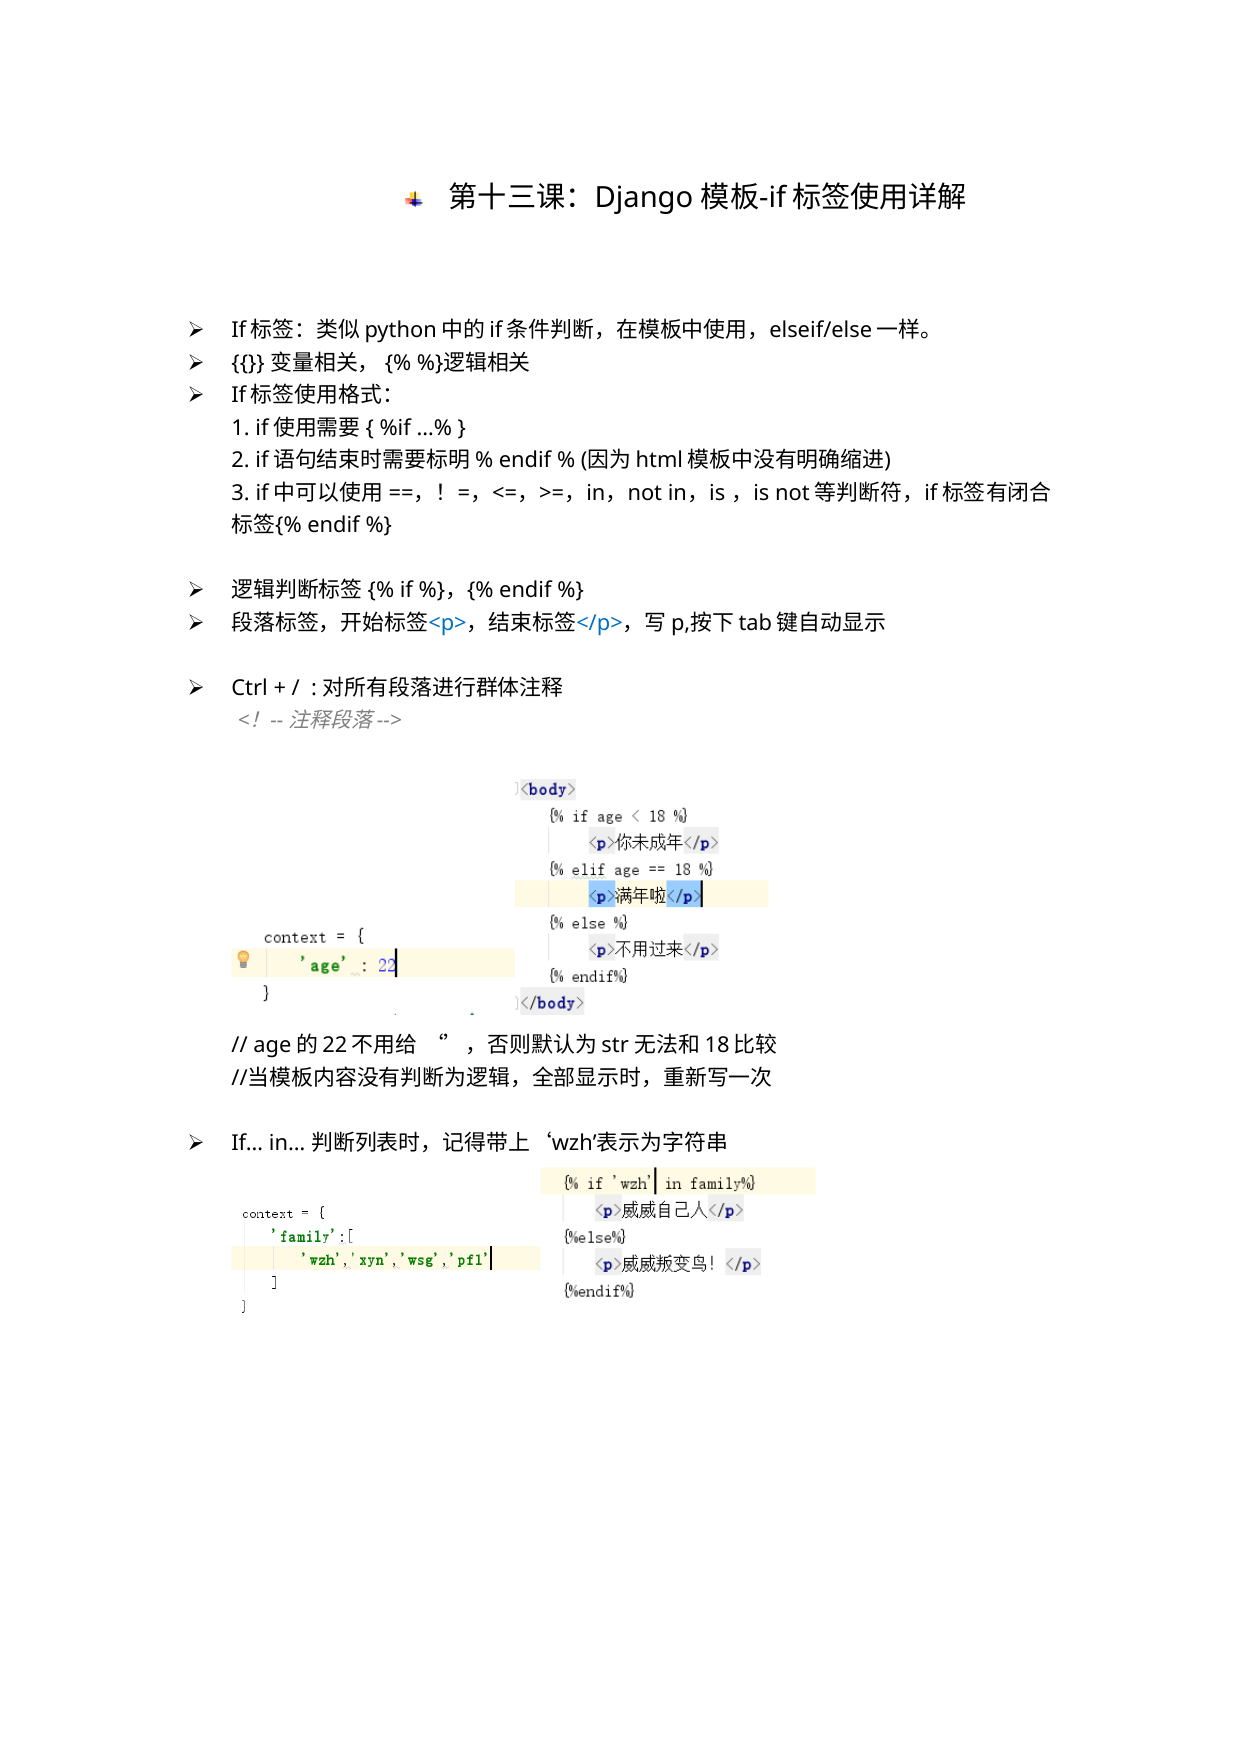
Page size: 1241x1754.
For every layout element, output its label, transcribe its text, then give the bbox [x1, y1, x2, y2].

list 逻辑判断标签 {% if %}，{% endif %} [187, 572, 1053, 604]
picture [231, 1161, 816, 1315]
list // age的22不用给 ‘’，否则默认为str 无法和18比较 [231, 1027, 1053, 1059]
list 段落标签，开始标签<p>，结束标签</p>，写p,按下tab键自动显示 [187, 604, 1053, 637]
picture [231, 779, 769, 1015]
list 2. if语句结束时需要标明 % endif % (因为html模板中没有明确缩进) [231, 442, 1053, 474]
list If… in… 判断列表时，记得带上‘wzh’表示为字符串 [187, 1124, 1053, 1157]
text <！-- 注释段落 --> [187, 702, 1053, 734]
list Ctrl + / : 对所有段落进行群体注释 [187, 669, 1053, 702]
list //当模板内容没有判断为逻辑，全部显示时，重新写一次 [231, 1059, 1053, 1092]
subtitle 第十三课：Django 模板-if标签使用详解 [319, 162, 1053, 227]
list 3. if中可以使用 ==，！=，<=，>=，in，not in，is ，is not等判断符，if标签有闭合标签{% endif %} [231, 474, 1053, 539]
list {{}} 变量相关， {% %}逻辑相关 [187, 344, 1053, 377]
list 1. if使用需要 { %if …% } [231, 409, 1053, 442]
list If标签：类似python中的if条件判断，在模板中使用，elseif/else一样。 [187, 312, 1053, 344]
list If标签使用格式： [187, 377, 1053, 409]
picture [405, 190, 423, 207]
